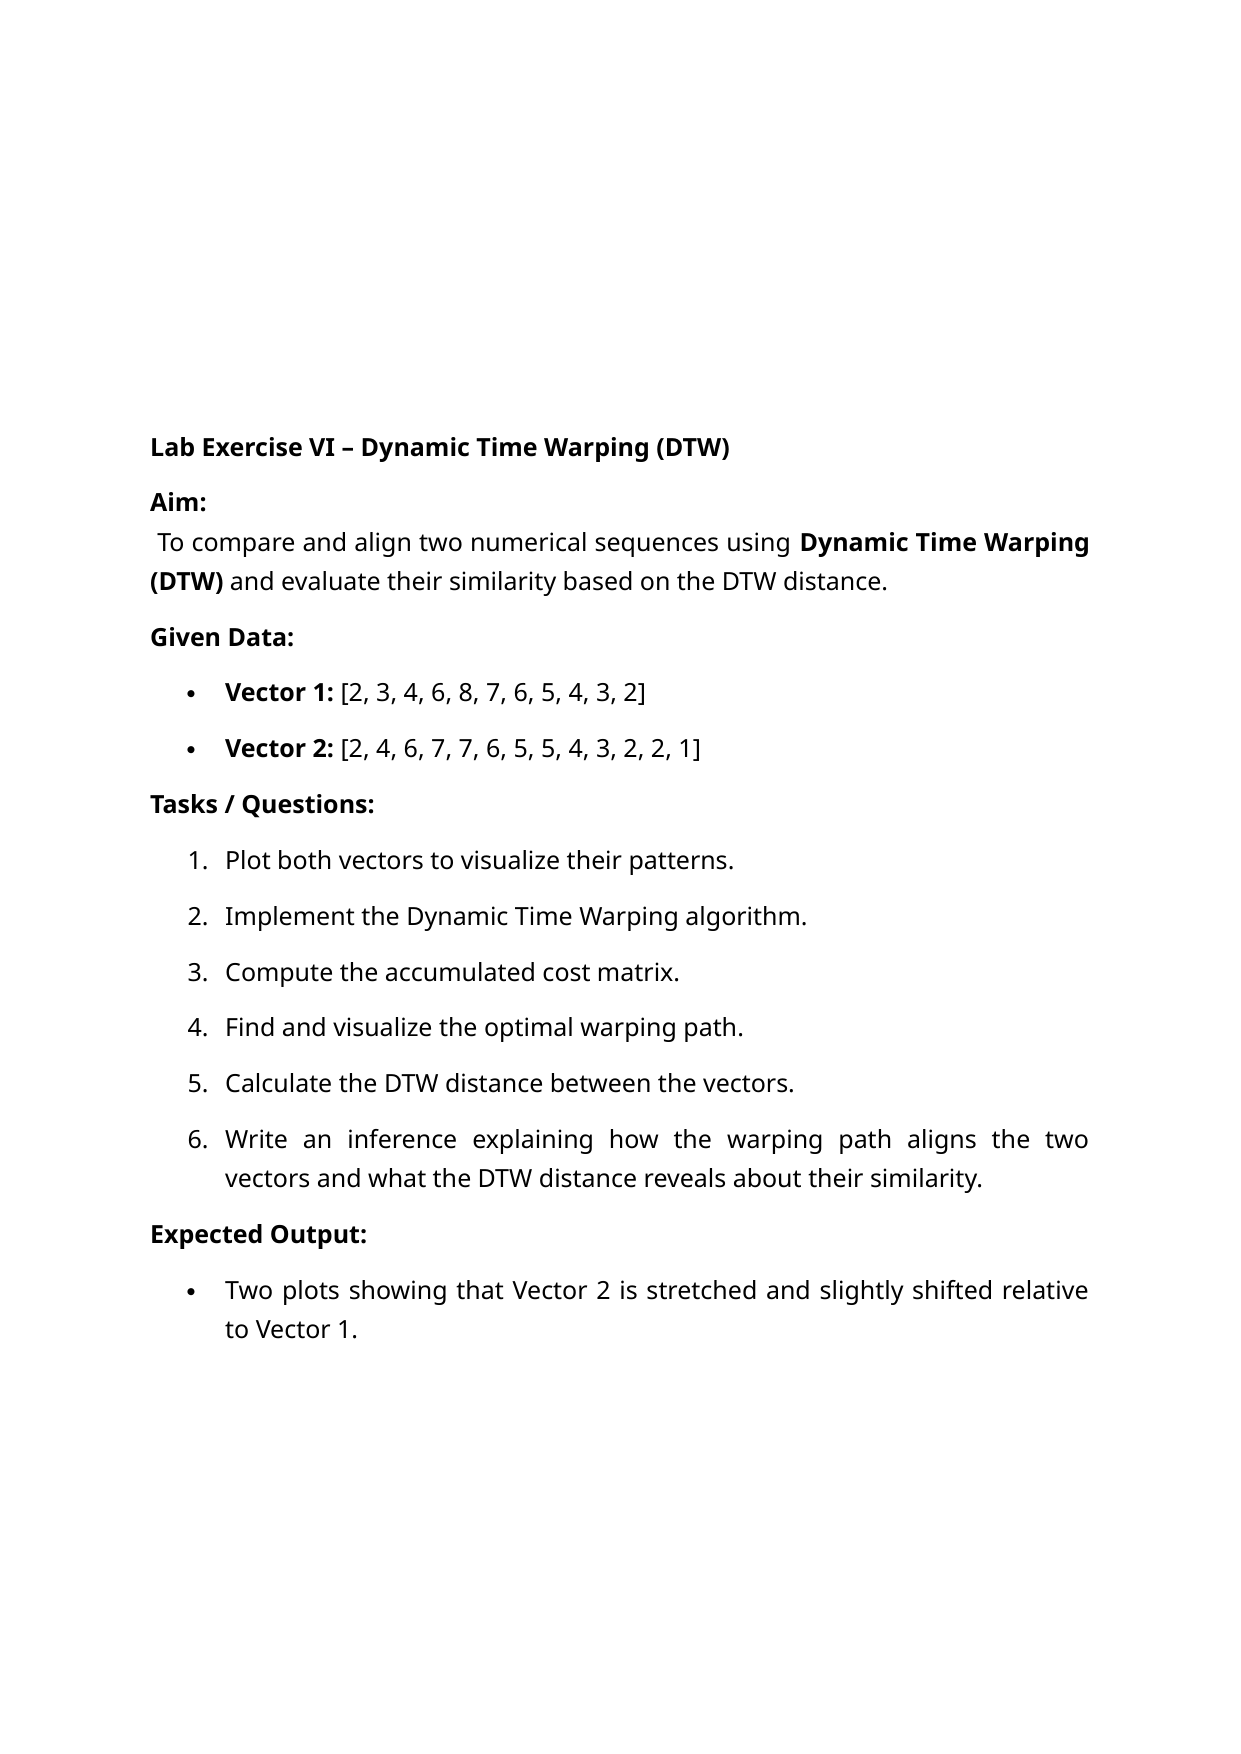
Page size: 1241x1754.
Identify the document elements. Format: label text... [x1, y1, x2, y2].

text Aim: To compare and align two numerical sequences using Dynamic Time Warping (DTW) and evaluate their similarity based on the DTW distance. [150, 485, 1090, 597]
text Lab Exercise VI – Dynamic Time Warping (DTW) [150, 429, 1090, 463]
list Implement the Dynamic Time Warping algorithm. [187, 898, 1090, 932]
list Calculate the DTW distance between the vectors. [187, 1066, 1090, 1100]
list Plot both vectors to visualize their patterns. [187, 842, 1090, 877]
text Tasks / Questions: [150, 787, 1090, 821]
list Two plots showing that Vector 2 is stretched and slightly shifted relative to Vector 1. [187, 1272, 1090, 1346]
list Vector 2: [2, 4, 6, 7, 7, 6, 5, 5, 4, 3, 2, 2, 1] [187, 731, 1090, 765]
text Expected Output: [150, 1217, 1090, 1251]
list Find and visualize the optimal warping path. [187, 1010, 1090, 1044]
list Write an inference explaining how the warping path aligns the two vectors and what the DTW distance reveals about their similarity. [187, 1122, 1090, 1195]
list Vector 1: [2, 3, 4, 6, 8, 7, 6, 5, 4, 3, 2] [187, 675, 1090, 709]
list Compute the accumulated cost matrix. [187, 954, 1090, 988]
text Given Data: [150, 619, 1090, 653]
